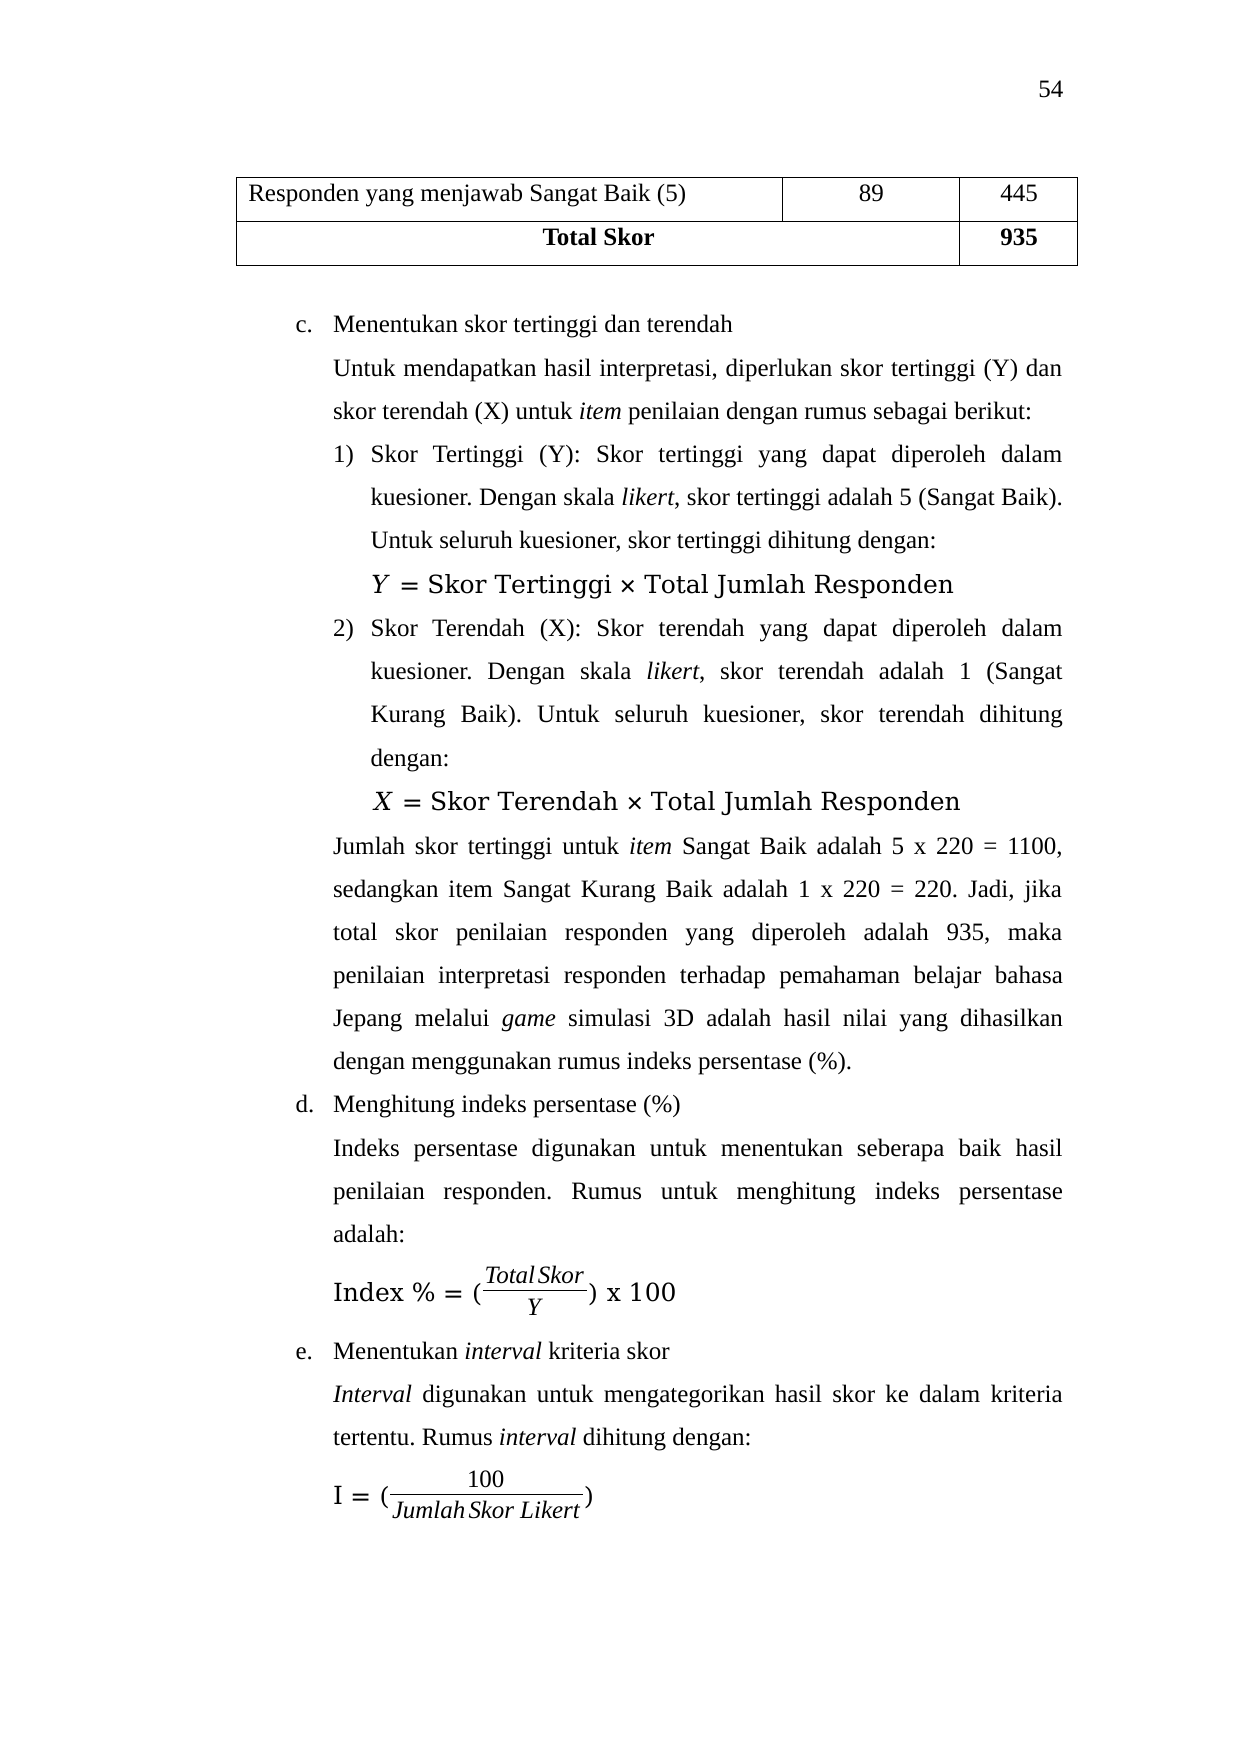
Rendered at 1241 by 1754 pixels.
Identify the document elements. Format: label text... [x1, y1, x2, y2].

table_cell 445 [960, 178, 1077, 221]
list Skor Tertinggi (Y): Skor tertinggi yang dapat diperoleh dalam kuesioner. Dengan skala likert, skor tertinggi adalah 5 (Sangat Baik). Untuk seluruh kuesioner, skor tertinggi dihitung dengan: [333, 439, 1063, 554]
list Untuk mendapatkan hasil interpretasi, diperlukan skor tertinggi (Y) dan skor terendah (X) untuk item penilaian dengan rumus sebagai berikut: [333, 353, 1063, 424]
list I = () [333, 1465, 1063, 1524]
table_cell Total Skor [237, 222, 959, 265]
list Indeks persentase digunakan untuk menentukan seberapa baik hasil penilaian responden. Rumus untuk menghitung indeks persentase adalah: [333, 1133, 1063, 1248]
list Menghitung indeks persentase (%) [295, 1089, 1063, 1118]
list Menentukan interval kriteria skor [295, 1336, 1063, 1365]
table_cell Responden yang menjawab Sangat Baik (5) [237, 178, 782, 221]
list 𝑋 = Skor Terendah × Total Jumlah Responden [370, 786, 1063, 816]
list Jumlah skor tertinggi untuk item Sangat Baik adalah 5 x 220 = 1100, sedangkan item Sangat Kurang Baik adalah 1 x 220 = 220. Jadi, jika total skor penilaian responden yang diperoleh adalah 935, maka penilaian interpretasi responden terhadap pemahaman belajar bahasa Jepang melalui game simulasi 3D adalah hasil nilai yang dihasilkan dengan menggunakan rumus indeks persentase (%). [333, 831, 1063, 1075]
list Index % = () x 100 [333, 1262, 1063, 1321]
list Interval digunakan untuk mengategorikan hasil skor ke dalam kriteria tertentu. Rumus interval dihitung dengan: [333, 1379, 1063, 1451]
list Menentukan skor tertinggi dan terendah [295, 309, 1063, 338]
list Skor Terendah (X): Skor terendah yang dapat diperoleh dalam kuesioner. Dengan skala likert, skor terendah adalah 1 (Sangat Kurang Baik). Untuk seluruh kuesioner, skor terendah dihitung dengan: [333, 613, 1063, 771]
table_cell 89 [783, 178, 959, 221]
table_cell 935 [960, 222, 1077, 265]
list 𝑌 = Skor Tertinggi × Total Jumlah Responden [370, 568, 1063, 598]
